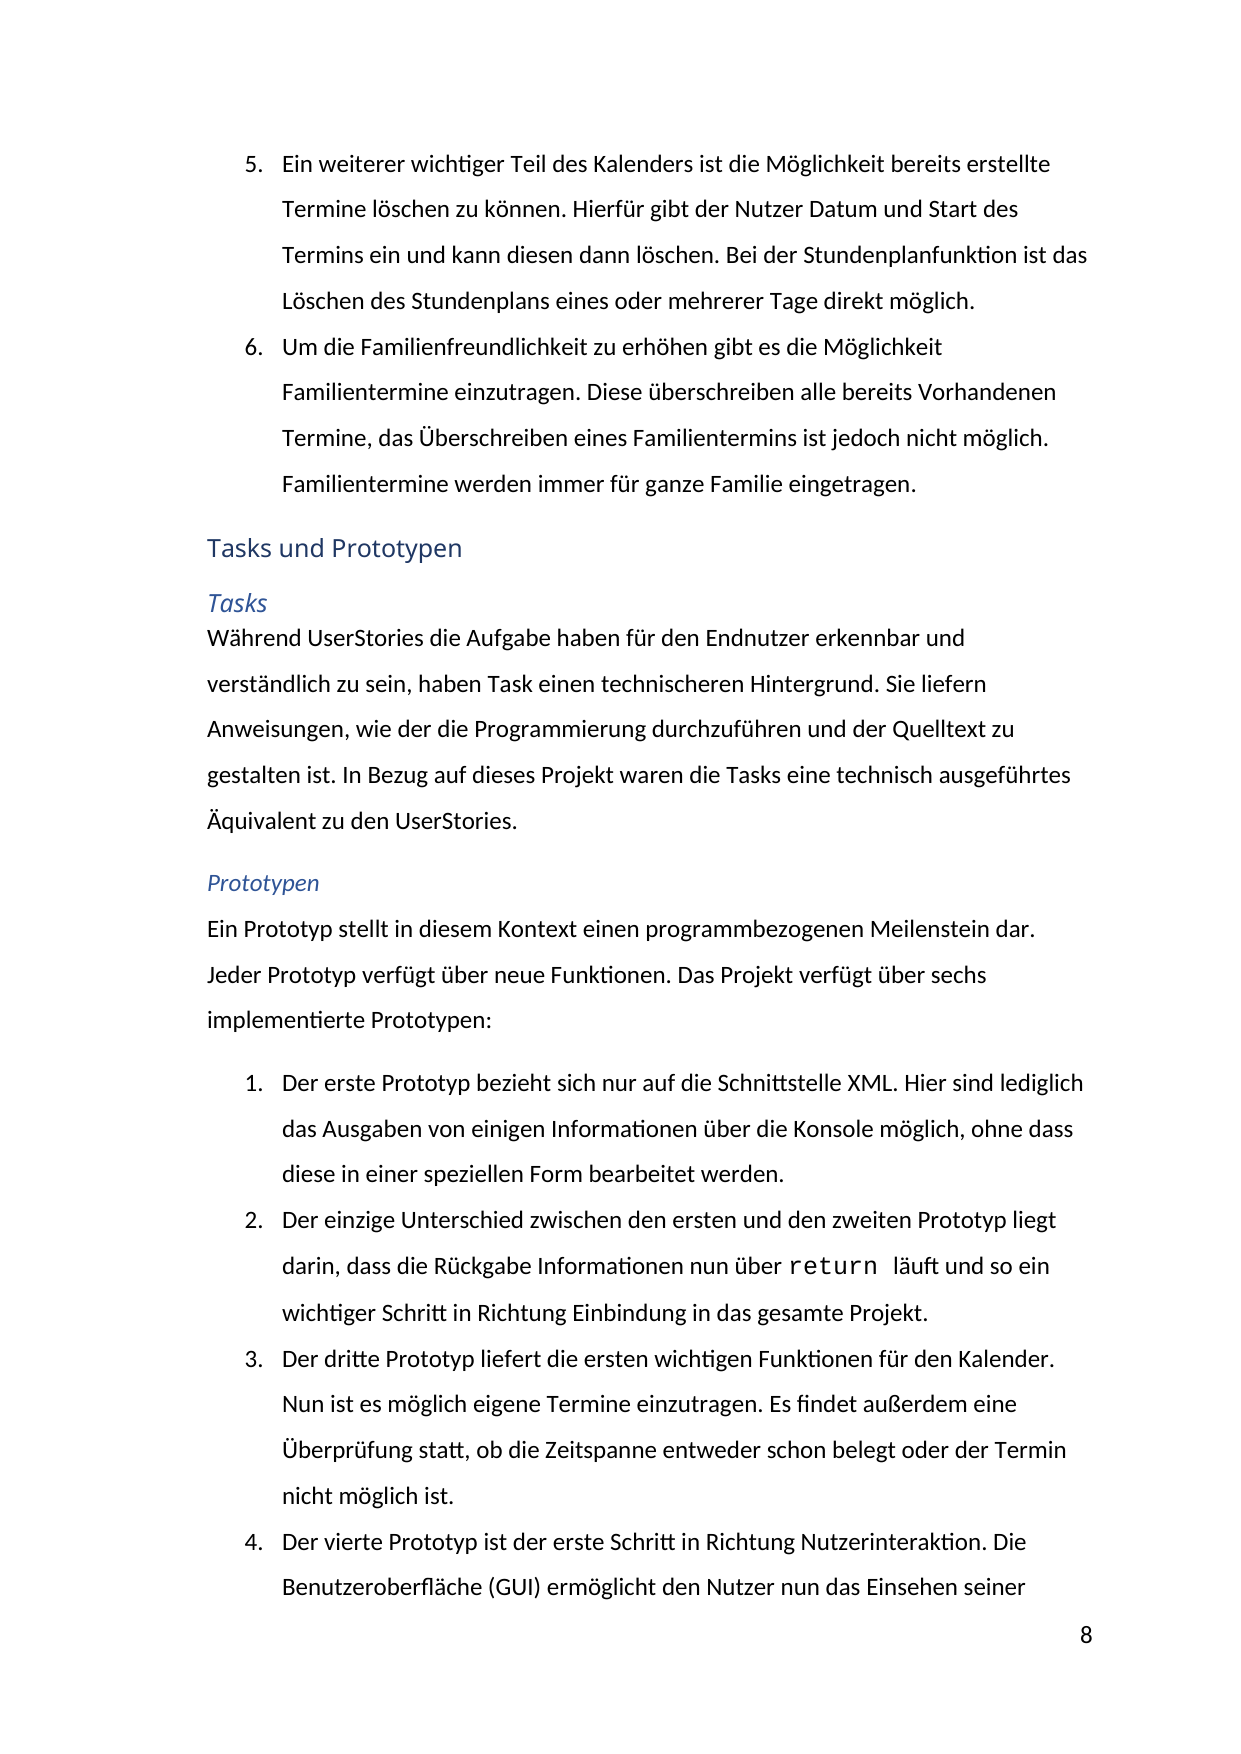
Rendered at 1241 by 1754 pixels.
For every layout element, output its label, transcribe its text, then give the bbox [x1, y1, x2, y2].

text Während UserStories die Aufgabe haben für den Endnutzer erkennbar und verständlich zu sein, haben Task einen technischeren Hintergrund. Sie liefern Anweisungen, wie der die Programmierung durchzuführen und der Quelltext zu gestalten ist. In Bezug auf dieses Projekt waren die Tasks eine technisch ausgeführtes Äquivalent zu den UserStories. [207, 622, 1092, 836]
subtitle Tasks und Prototypen [207, 530, 1092, 564]
list Der einzige Unterschied zwischen den ersten und den zweiten Prototyp liegt darin, dass die Rückgabe Informationen nun über return läuft und so ein wichtiger Schritt in Richtung Einbindung in das gesamte Projekt. [244, 1204, 1092, 1327]
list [244, 1526, 1092, 1602]
list Der dritte Prototyp liefert die ersten wichtigen Funktionen für den Kalender. Nun ist es möglich eigene Termine einzutragen. Es findet außerdem eine Überprüfung statt, ob die Zeitspanne entweder schon belegt oder der Termin nicht möglich ist. [244, 1343, 1092, 1510]
text Ein Prototyp stellt in diesem Kontext einen programmbezogenen Meilenstein dar. Jeder Prototyp verfügt über neue Funktionen. Das Projekt verfügt über sechs implementierte Prototypen: [207, 913, 1092, 1035]
subtitle Tasks [207, 585, 1092, 619]
list Um die Familienfreundlichkeit zu erhöhen gibt es die Möglichkeit Familientermine einzutragen. Diese überschreiben alle bereits Vorhandenen Termine, das Überschreiben eines Familientermins ist jedoch nicht möglich. Familientermine werden immer für ganze Familie eingetragen. [244, 331, 1092, 498]
list Der erste Prototyp bezieht sich nur auf die Schnittstelle XML. Hier sind lediglich das Ausgaben von einigen Informationen über die Konsole möglich, ohne dass diese in einer speziellen Form bearbeitet werden. [244, 1067, 1092, 1189]
list Ein weiterer wichtiger Teil des Kalenders ist die Möglichkeit bereits erstellte Termine löschen zu können. Hierfür gibt der Nutzer Datum und Start des Termins ein und kann diesen dann löschen. Bei der Stundenplanfunktion ist das Löschen des Stundenplans eines oder mehrerer Tage direkt möglich. [244, 148, 1092, 315]
subtitle Prototypen [207, 867, 1092, 898]
